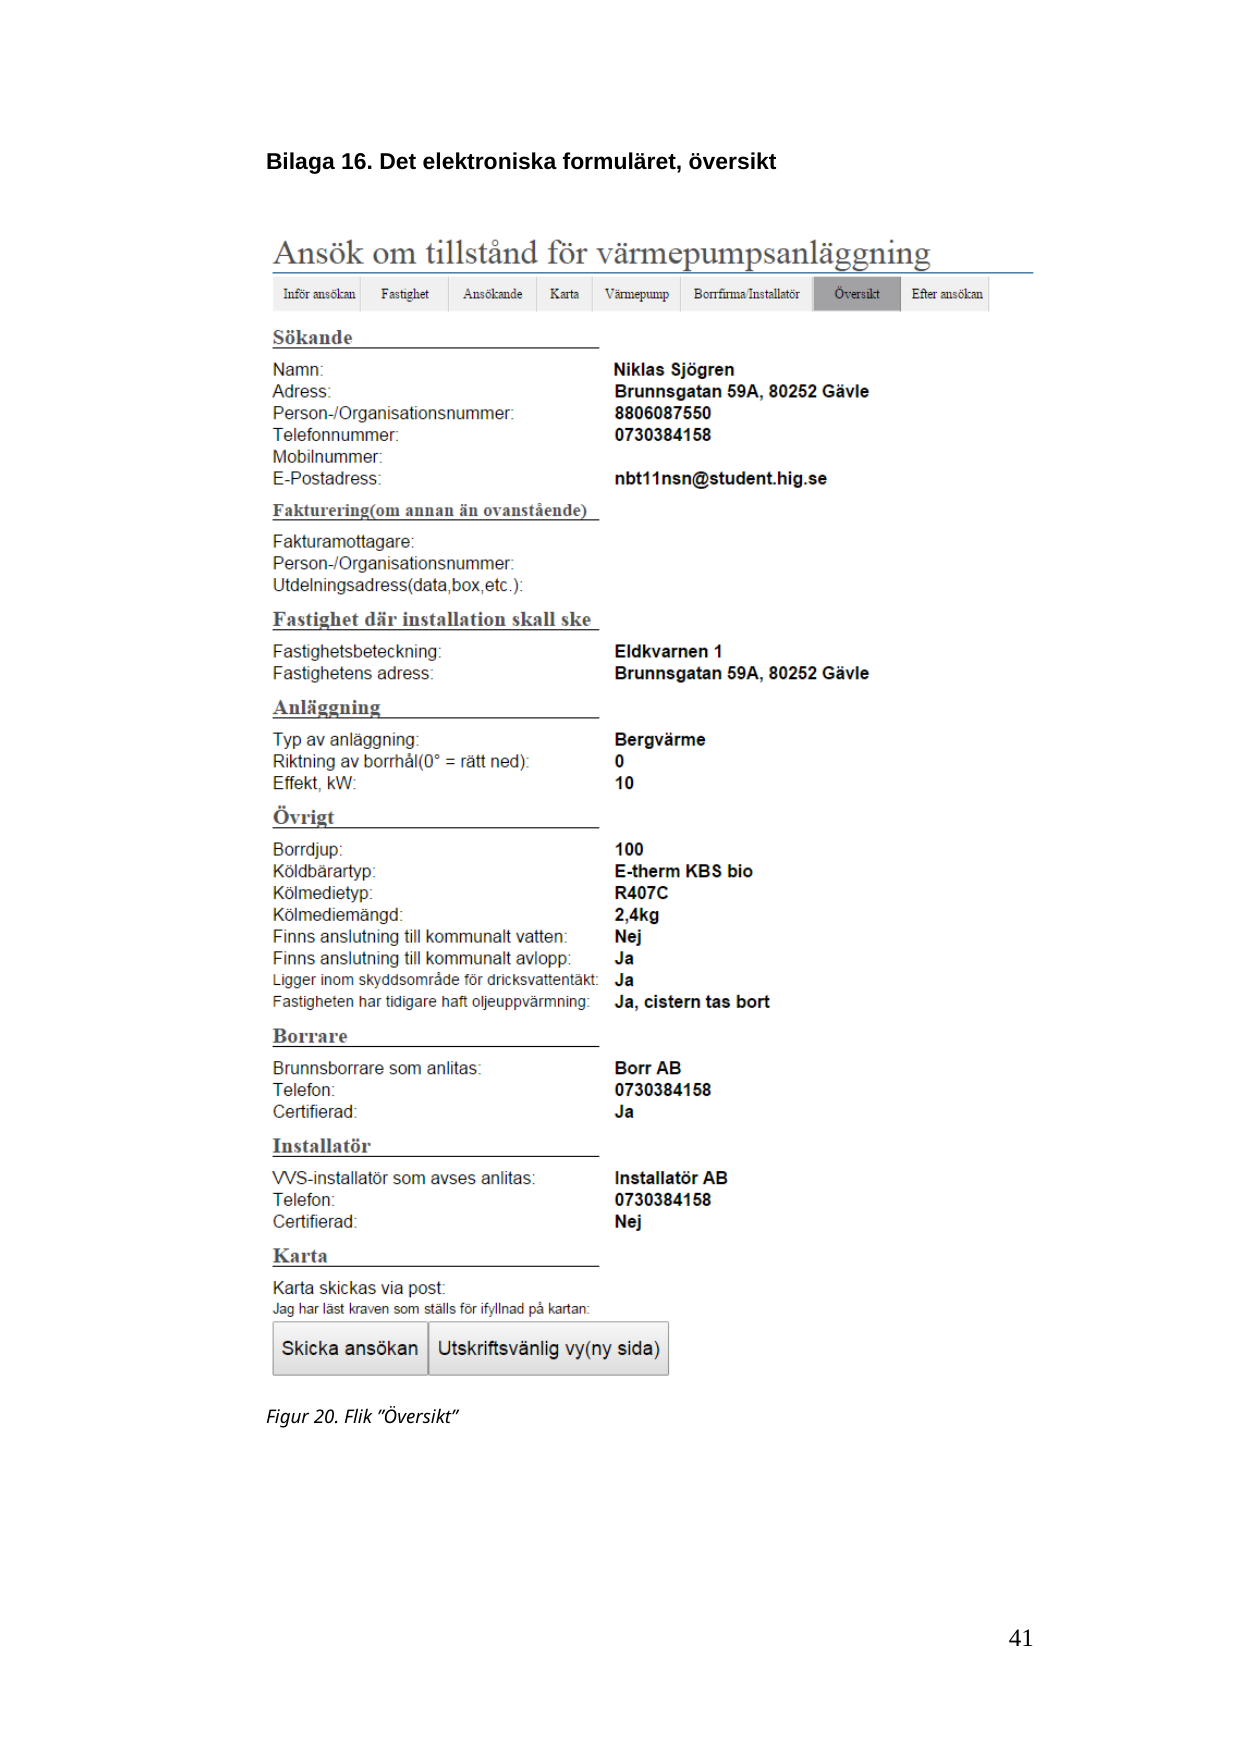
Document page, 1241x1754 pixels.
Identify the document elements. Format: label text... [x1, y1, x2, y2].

list Bilaga 16. Det elektroniska formuläret, översikt [266, 148, 1033, 174]
picture [265, 231, 1034, 1404]
